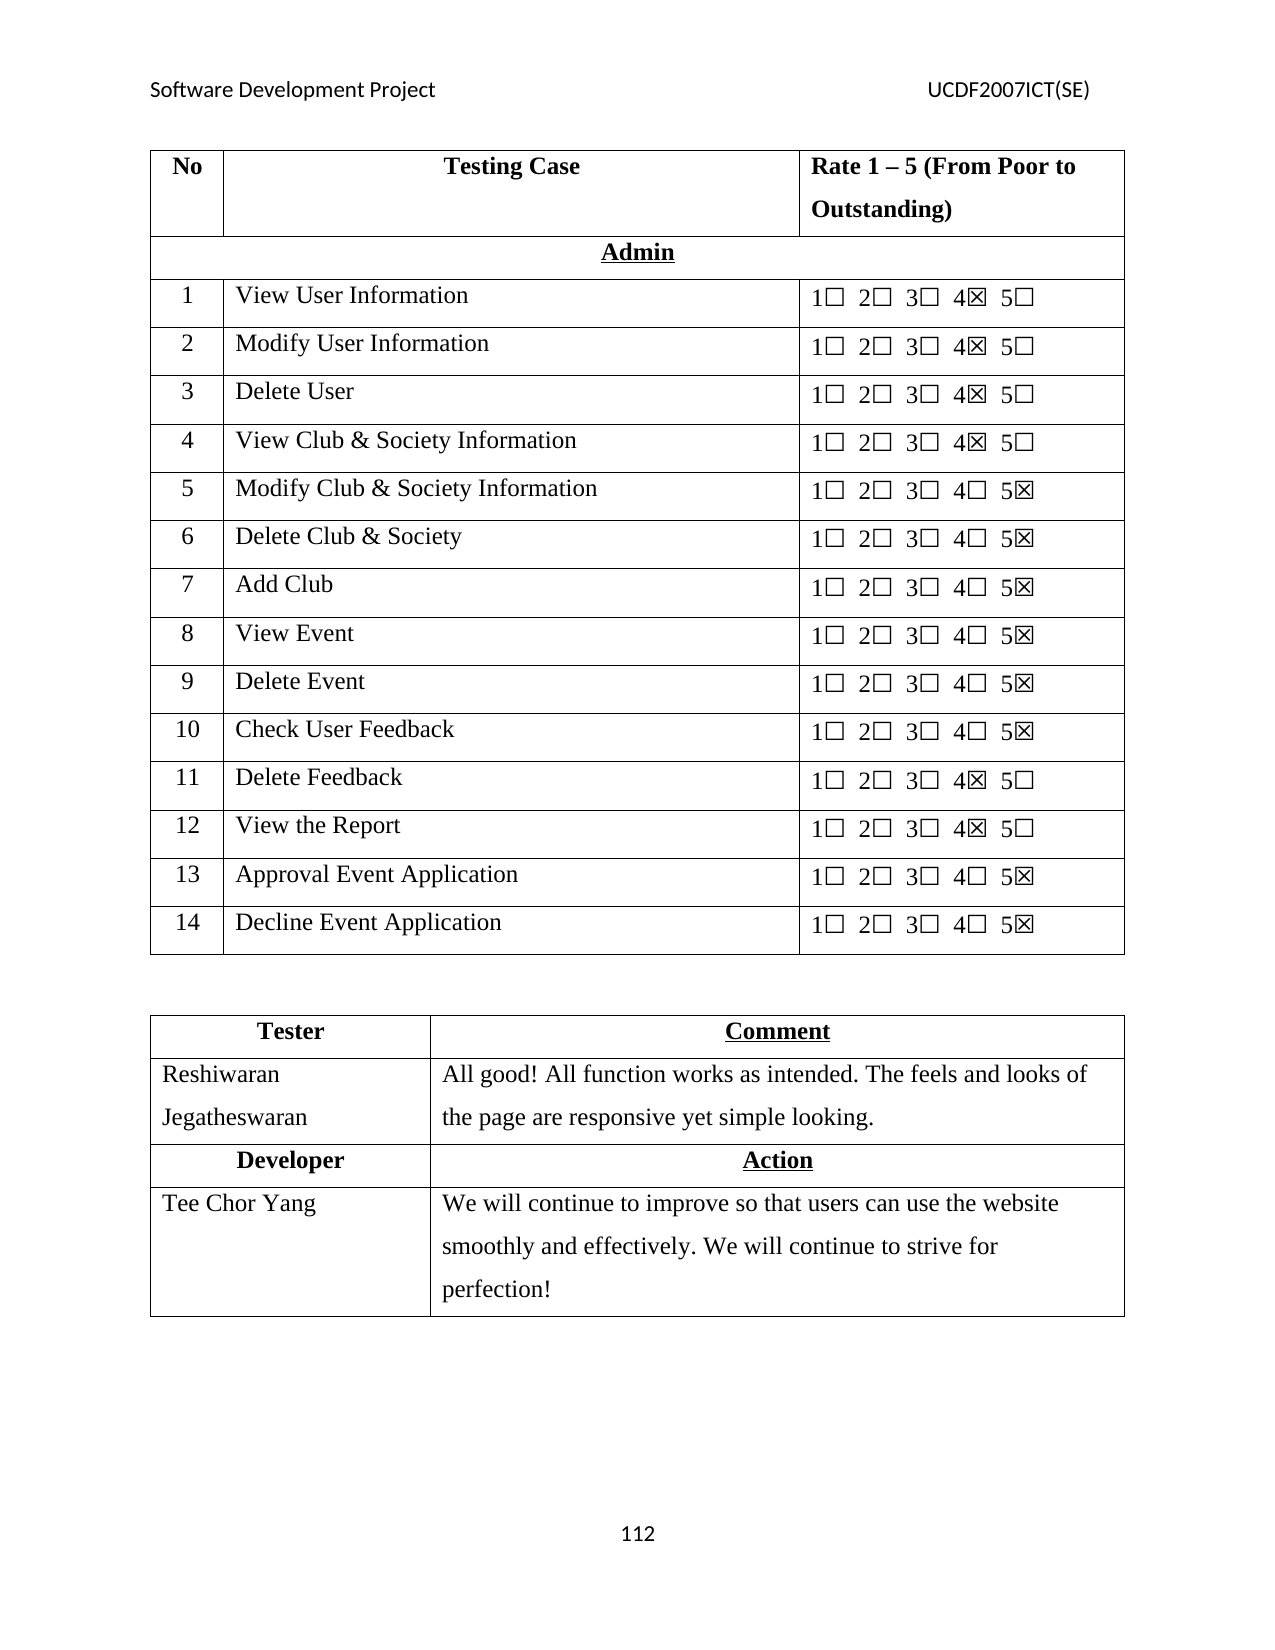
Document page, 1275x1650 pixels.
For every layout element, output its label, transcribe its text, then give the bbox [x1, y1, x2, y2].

table_cell Approval Event Application [224, 859, 799, 906]
table_cell Delete Event [224, 666, 799, 713]
table_cell 1 2 3 4 5 [800, 811, 1124, 858]
table_cell 9 [151, 666, 223, 713]
table_cell 12 [151, 811, 223, 858]
table_header No [151, 151, 223, 236]
table_cell We will continue to improve so that users can use the website smoothly and effectively. We will continue to strive for perfection! [431, 1188, 1124, 1316]
table_cell 4 [151, 425, 223, 472]
table_cell 1 2 3 4 5 [800, 473, 1124, 520]
table_cell 1 [151, 280, 223, 327]
table_cell 1 2 3 4 5 [800, 714, 1124, 761]
table_cell 1 2 3 4 5 [800, 521, 1124, 568]
table_cell Modify Club & Society Information [224, 473, 799, 520]
table_cell 1 2 3 4 5 [800, 618, 1124, 665]
table_cell 1 2 3 4 5 [800, 762, 1124, 809]
table_cell Tee Chor Yang [151, 1188, 430, 1316]
table_cell Action [431, 1145, 1124, 1187]
table_cell 3 [151, 376, 223, 424]
table_cell 6 [151, 521, 223, 568]
table_cell 5 [151, 473, 223, 520]
table_header Comment [431, 1016, 1124, 1058]
table_cell 10 [151, 714, 223, 761]
table_cell Decline Event Application [224, 907, 799, 954]
table_cell 7 [151, 569, 223, 617]
table_cell 1 2 3 4 5 [800, 425, 1124, 472]
table_cell All good! All function works as intended. The feels and looks of the page are responsive yet simple looking. [431, 1059, 1124, 1144]
table_cell 1 2 3 4 5 [800, 569, 1124, 617]
table_cell Reshiwaran Jegatheswaran [151, 1059, 430, 1144]
table_cell 11 [151, 762, 223, 809]
table_cell 1 2 3 4 5 [800, 907, 1124, 954]
table_cell 13 [151, 859, 223, 906]
table_cell 2 [151, 328, 223, 375]
table_cell 1 2 3 4 5 [800, 376, 1124, 424]
table_header Rate 1 – 5 (From Poor to Outstanding) [800, 151, 1124, 236]
table_header Tester [151, 1016, 430, 1058]
table_cell Admin [151, 237, 1124, 279]
table_cell 1 2 3 4 5 [800, 666, 1124, 713]
table_cell 8 [151, 618, 223, 665]
table_cell 1 2 3 4 5 [800, 280, 1124, 327]
table_cell View Club & Society Information [224, 425, 799, 472]
table_cell Modify User Information [224, 328, 799, 375]
table_cell 14 [151, 907, 223, 954]
table_cell View Event [224, 618, 799, 665]
table_cell View the Report [224, 811, 799, 858]
table_cell View User Information [224, 280, 799, 327]
table_cell Check User Feedback [224, 714, 799, 761]
table_header Testing Case [224, 151, 799, 236]
table_cell Add Club [224, 569, 799, 617]
table_cell 1 2 3 4 5 [800, 328, 1124, 375]
table_cell Developer [151, 1145, 430, 1187]
table_cell Delete User [224, 376, 799, 424]
table_cell 1 2 3 4 5 [800, 859, 1124, 906]
table_cell Delete Feedback [224, 762, 799, 809]
table_cell Delete Club & Society [224, 521, 799, 568]
